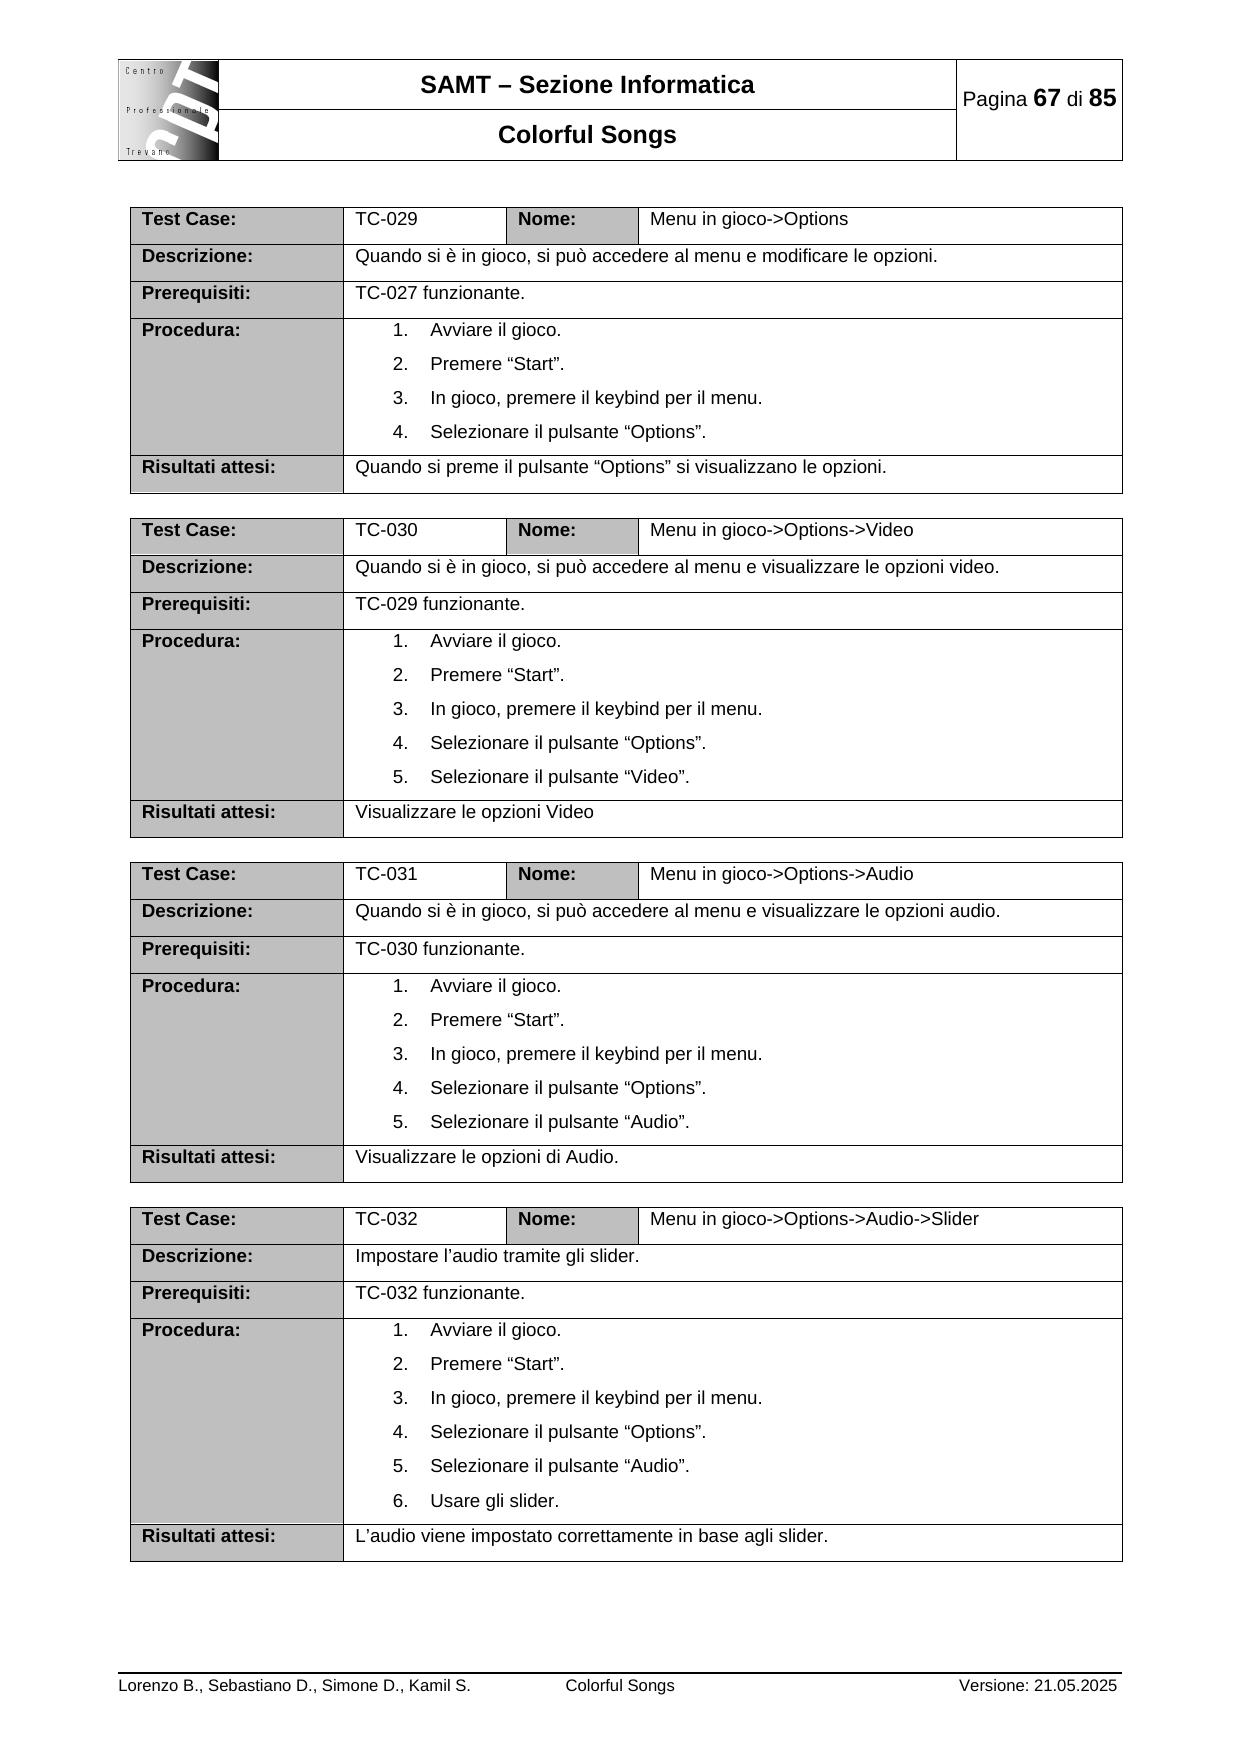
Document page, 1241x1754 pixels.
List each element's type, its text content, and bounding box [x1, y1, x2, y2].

table_cell TC-029 funzionante. [344, 593, 1122, 629]
table_cell Quando si è in gioco, si può accedere al menu e visualizzare le opzioni video. [344, 556, 1122, 592]
table_cell Descrizione: [131, 1245, 343, 1281]
table_header TC-029 [344, 208, 506, 244]
table_cell Quando si è in gioco, si può accedere al menu e visualizzare le opzioni audio. [344, 900, 1122, 936]
table_cell TC-032 funzionante. [344, 1282, 1122, 1318]
picture [118, 60, 219, 160]
table_cell Risultati attesi: [131, 1146, 343, 1182]
table_cell Avviare il gioco. Premere “Start”. In gioco, premere il keybind per il menu. Selezionare il pulsante “Options”. Selezionare il pulsante “Video”. [344, 630, 1122, 800]
table_cell TC-030 funzionante. [344, 937, 1122, 973]
table_cell Avviare il gioco. Premere “Start”. In gioco, premere il keybind per il menu. Selezionare il pulsante “Options”. [344, 319, 1122, 455]
table_cell Avviare il gioco. Premere “Start”. In gioco, premere il keybind per il menu. Selezionare il pulsante “Options”. Selezionare il pulsante “Audio”. Usare gli slider. [344, 1319, 1122, 1523]
table_cell Procedura: [131, 319, 343, 455]
table_cell Impostare l’audio tramite gli slider. [344, 1245, 1122, 1281]
table_cell Procedura: [131, 630, 343, 800]
table_header TC-031 [344, 863, 506, 899]
table_header Test Case: [131, 519, 343, 554]
table_header Test Case: [131, 863, 343, 899]
table_header Menu in gioco->Options [639, 208, 1122, 244]
table_header Test Case: [131, 208, 343, 244]
table_cell Risultati attesi: [131, 1525, 343, 1561]
table_header Nome: [507, 863, 638, 899]
table_cell Descrizione: [131, 556, 343, 592]
table_cell Quando si preme il pulsante “Options” si visualizzano le opzioni. [344, 456, 1122, 492]
table_header Nome: [507, 208, 638, 244]
table_cell Procedura: [131, 974, 343, 1145]
table_cell Descrizione: [131, 245, 343, 281]
table_cell Descrizione: [131, 900, 343, 936]
table_cell Risultati attesi: [131, 456, 343, 492]
table_cell Risultati attesi: [131, 801, 343, 837]
table_cell Prerequisiti: [131, 593, 343, 629]
table_header TC-032 [344, 1208, 506, 1244]
table_header Menu in gioco->Options->Video [639, 519, 1122, 554]
table_header Nome: [507, 519, 638, 554]
table_cell L’audio viene impostato correttamente in base agli slider. [344, 1525, 1122, 1561]
table_header Test Case: [131, 1208, 343, 1244]
table_cell Prerequisiti: [131, 937, 343, 973]
table_cell Visualizzare le opzioni di Audio. [344, 1146, 1122, 1182]
table_header Menu in gioco->Options->Audio->Slider [639, 1208, 1122, 1244]
table_cell Prerequisiti: [131, 282, 343, 318]
table_cell Visualizzare le opzioni Video [344, 801, 1122, 837]
table_cell Quando si è in gioco, si può accedere al menu e modificare le opzioni. [344, 245, 1122, 281]
table_header TC-030 [344, 519, 506, 554]
table_cell TC-027 funzionante. [344, 282, 1122, 318]
table_header Menu in gioco->Options->Audio [639, 863, 1122, 899]
table_cell Procedura: [131, 1319, 343, 1523]
table_cell Avviare il gioco. Premere “Start”. In gioco, premere il keybind per il menu. Selezionare il pulsante “Options”. Selezionare il pulsante “Audio”. [344, 974, 1122, 1145]
table_header Nome: [507, 1208, 638, 1244]
table_cell Prerequisiti: [131, 1282, 343, 1318]
